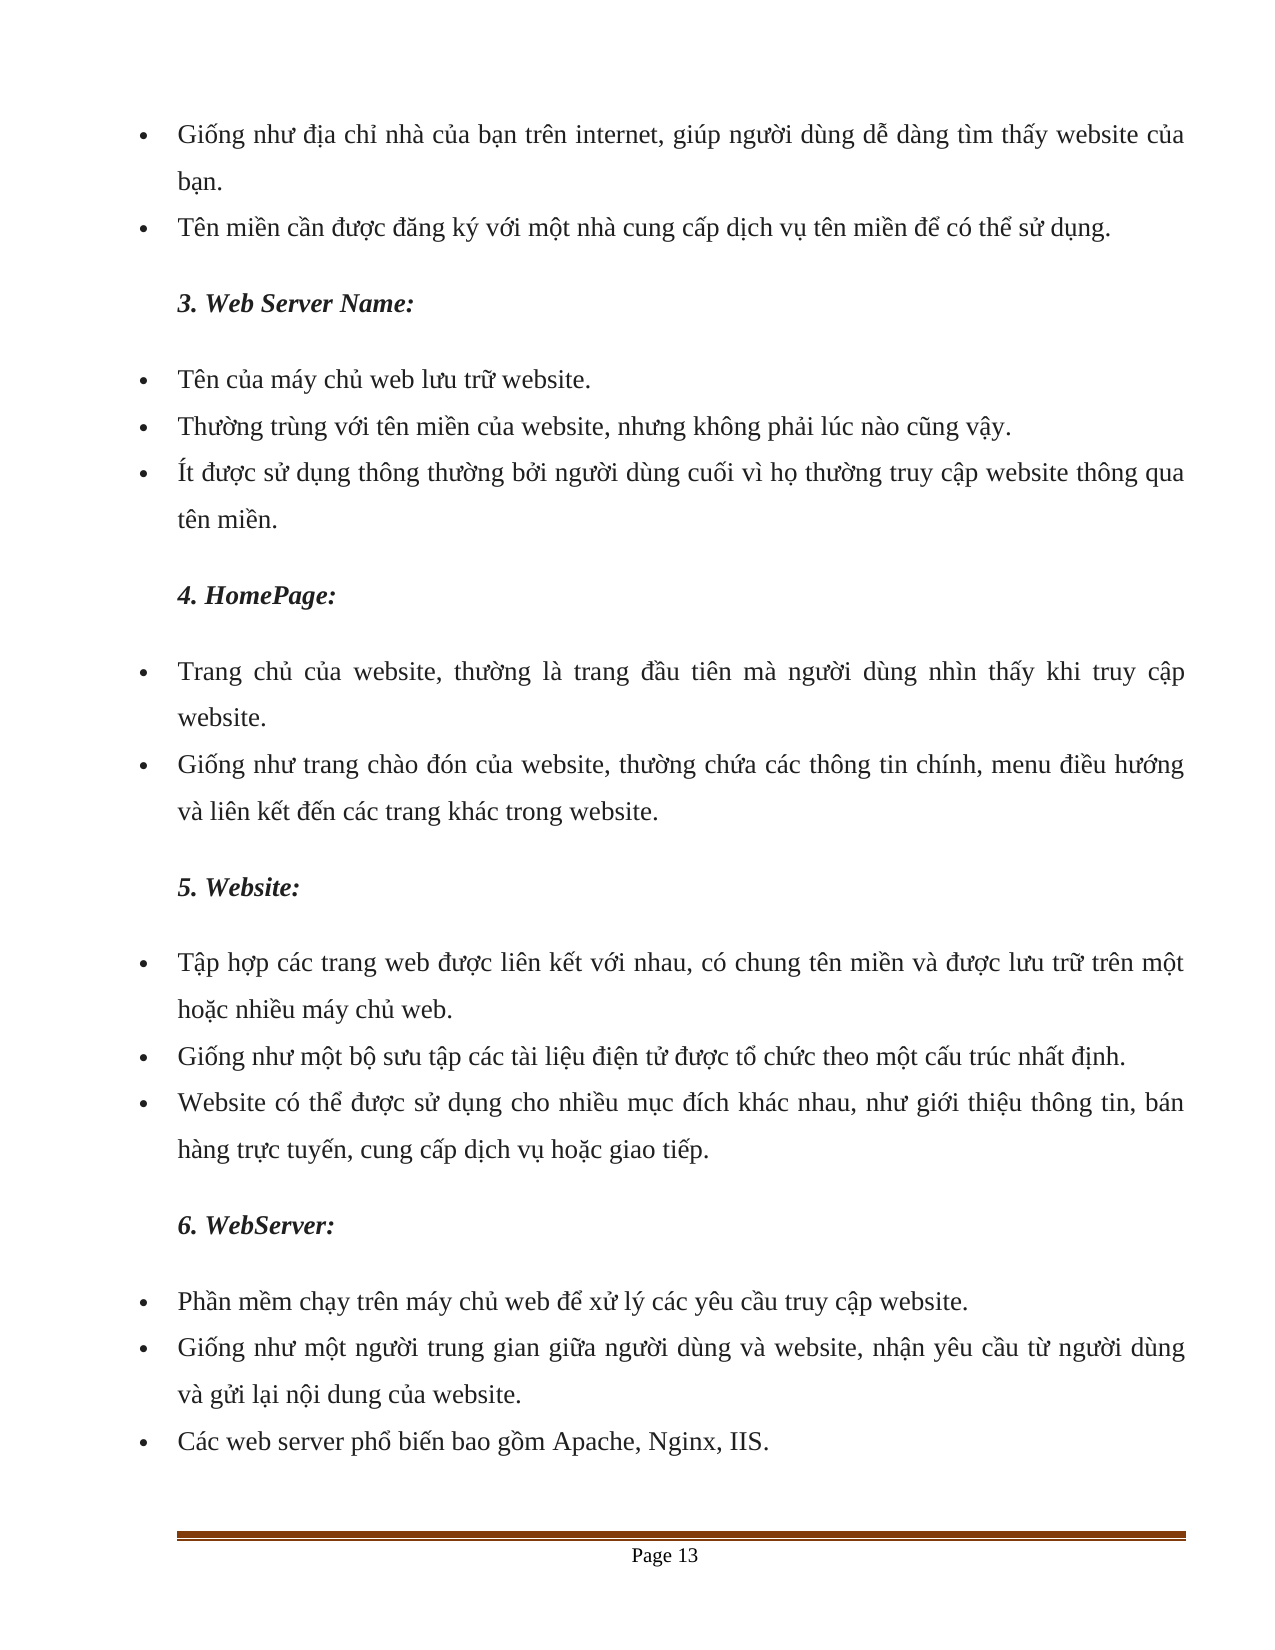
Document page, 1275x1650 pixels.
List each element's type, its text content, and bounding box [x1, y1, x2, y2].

text 6. WebServer: [177, 1209, 1186, 1240]
list Giống như trang chào đón của website, thường chứa các thông tin chính, menu điều hướng và liên kết đến các trang khác trong website. [140, 748, 1186, 826]
list Thường trùng với tên miền của website, nhưng không phải lúc nào cũng vậy. [140, 410, 1186, 441]
list Các web server phổ biến bao gồm Apache, Nginx, IIS. [140, 1425, 1186, 1456]
list Tên miền cần được đăng ký với một nhà cung cấp dịch vụ tên miền để có thể sử dụng. [140, 211, 1186, 243]
list Giống như một người trung gian giữa người dùng và website, nhận yêu cầu từ người dùng và gửi lại nội dung của website. [140, 1331, 1186, 1409]
list Phần mềm chạy trên máy chủ web để xử lý các yêu cầu truy cập website. [140, 1285, 1186, 1316]
list Ít được sử dụng thông thường bởi người dùng cuối vì họ thường truy cập website thông qua tên miền. [140, 456, 1186, 534]
text 3. Web Server Name: [177, 287, 1186, 318]
text 4. HomePage: [177, 579, 1186, 610]
list Website có thể được sử dụng cho nhiều mục đích khác nhau, như giới thiệu thông tin, bán hàng trực tuyến, cung cấp dịch vụ hoặc giao tiếp. [140, 1086, 1186, 1164]
text 5. Website: [177, 871, 1186, 902]
list Trang chủ của website, thường là trang đầu tiên mà người dùng nhìn thấy khi truy cập website. [140, 655, 1186, 733]
list Tập hợp các trang web được liên kết với nhau, có chung tên miền và được lưu trữ trên một hoặc nhiều máy chủ web. [140, 946, 1186, 1024]
list Giống như một bộ sưu tập các tài liệu điện tử được tổ chức theo một cấu trúc nhất định. [140, 1040, 1186, 1071]
list Tên của máy chủ web lưu trữ website. [140, 363, 1186, 394]
list Giống như địa chỉ nhà của bạn trên internet, giúp người dùng dễ dàng tìm thấy website của bạn. [140, 118, 1186, 196]
